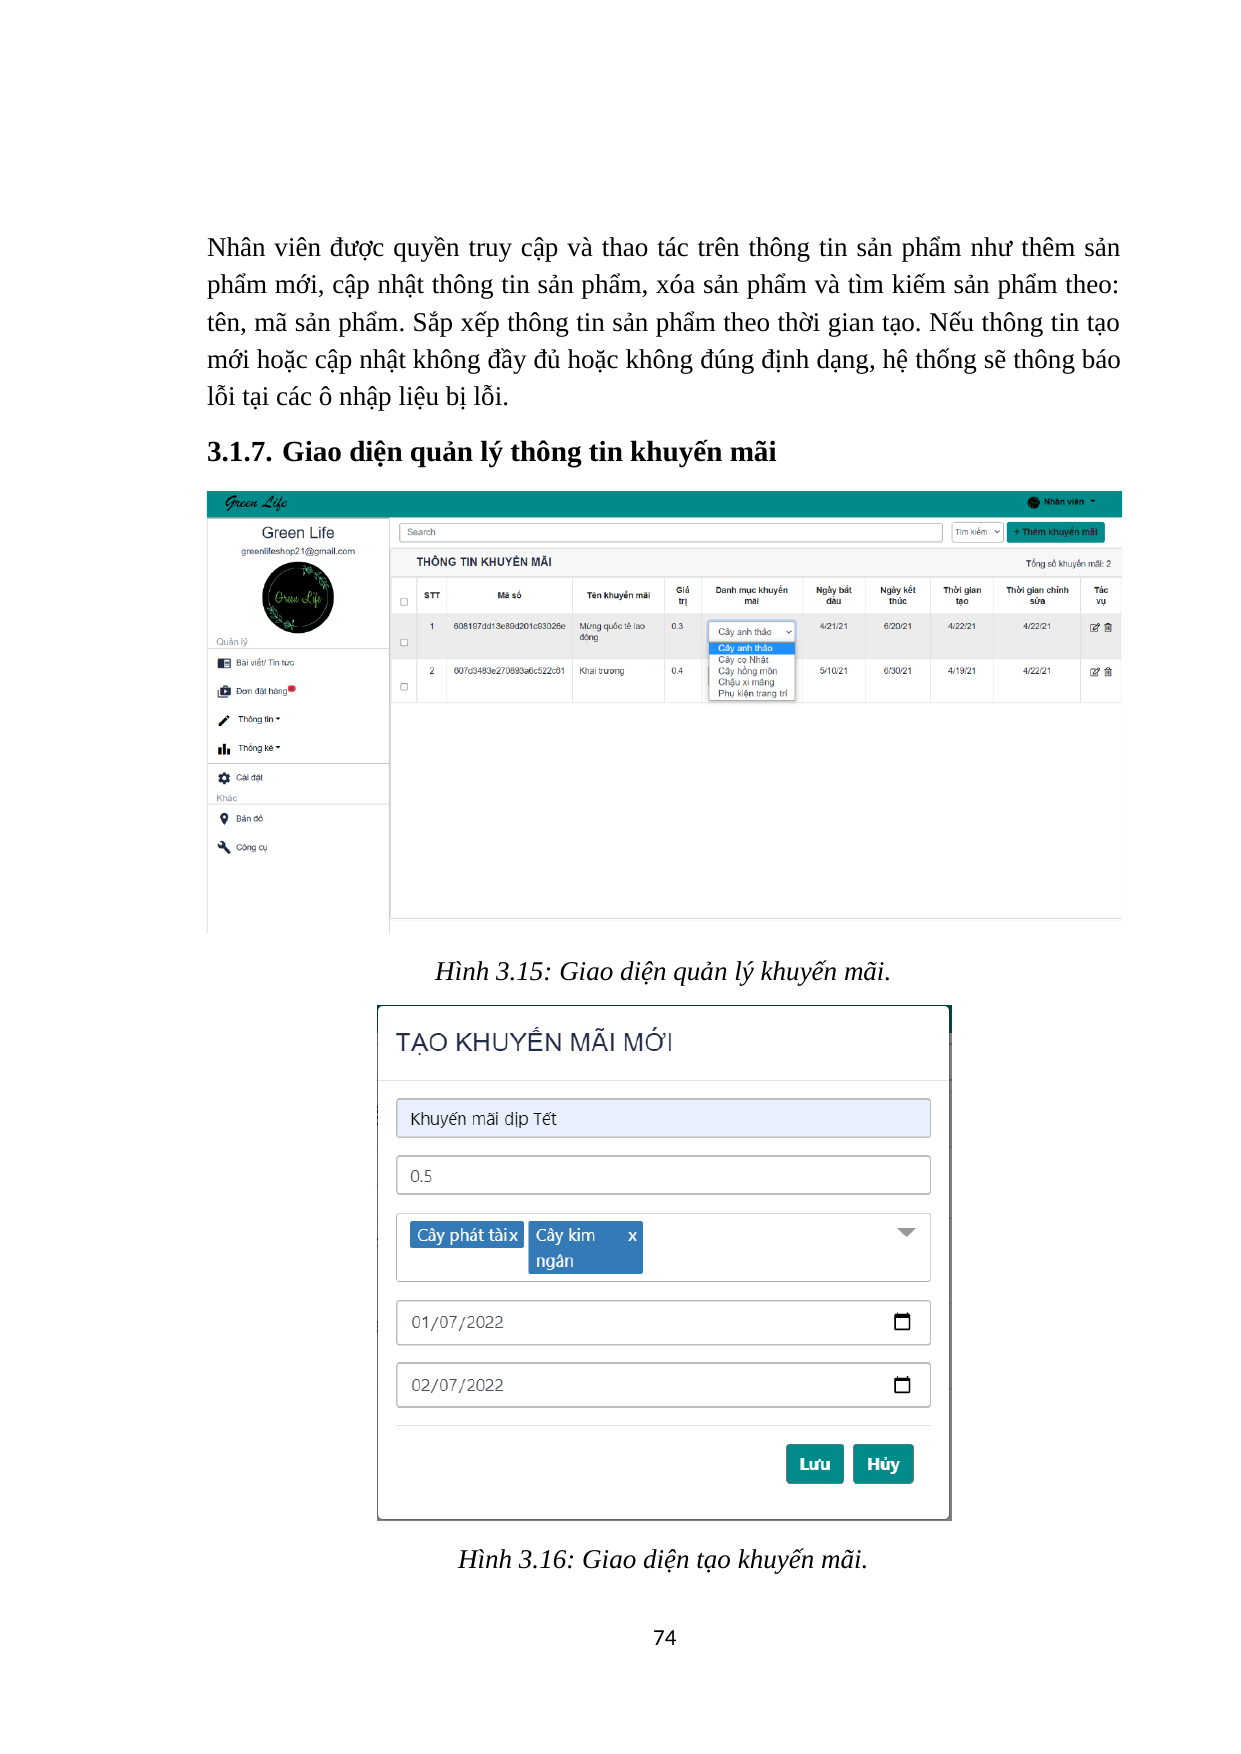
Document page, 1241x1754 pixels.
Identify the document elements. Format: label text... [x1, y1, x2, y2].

text Hình 3.15: Giao diện quản lý khuyến mãi. [207, 956, 1122, 987]
list Giao diện quản lý thông tin khuyến mãi [207, 434, 1122, 468]
picture [377, 1005, 952, 1521]
text Nhân viên được quyền truy cập và thao tác trên thông tin sản phẩm như thêm sản phẩm mới, cập nhật thông tin sản phẩm, xóa sản phẩm và tìm kiếm sản phẩm theo: tên, mã sản phẩm. Sắp xếp thông tin sản phẩm theo thời gian tạo. Nếu thông tin tạo mới hoặc cập nhật không đầy đủ hoặc không đúng định dạng, hệ thống sẽ thông báo lỗi tại các ô nhập liệu bị lỗi. [207, 231, 1122, 411]
text Hình 3.16: Giao diện tạo khuyến mãi. [207, 1543, 1122, 1574]
picture [206, 491, 1123, 933]
